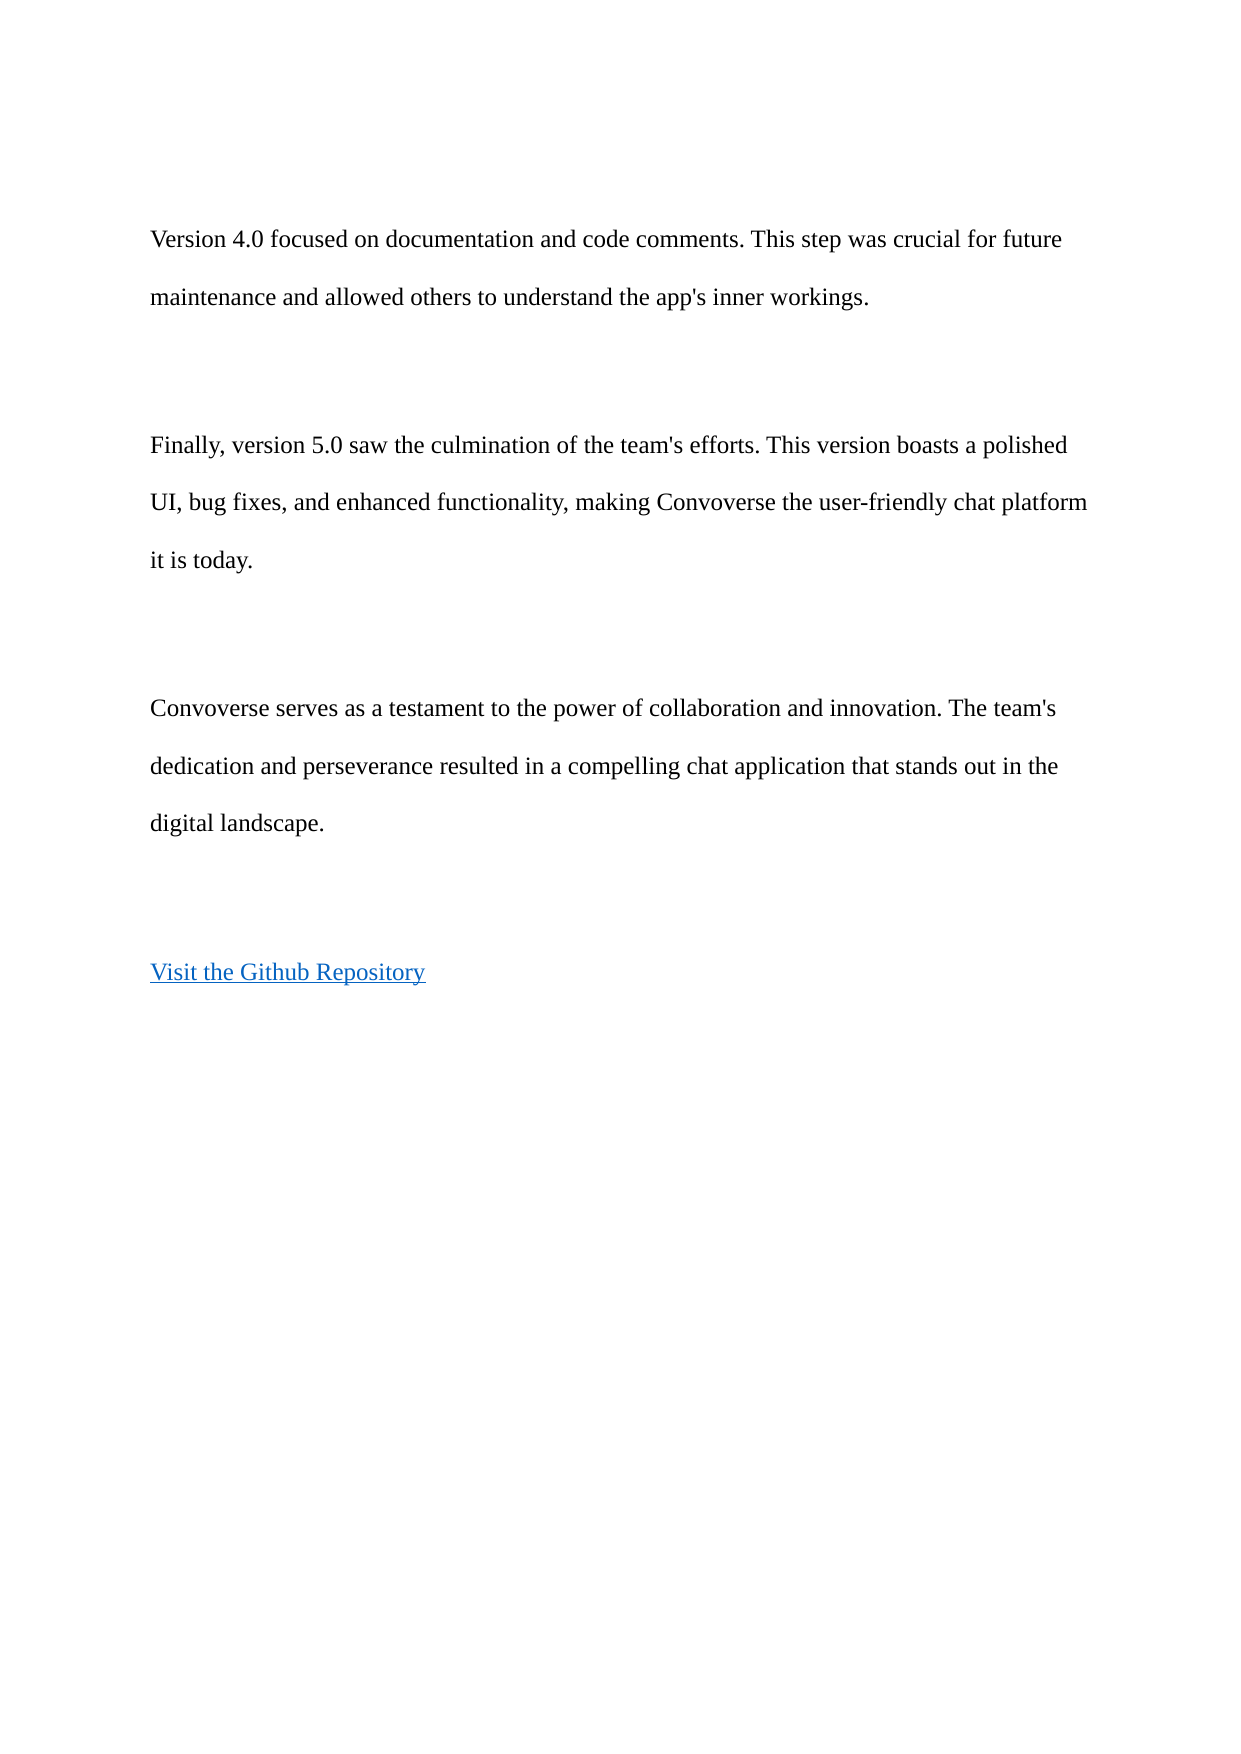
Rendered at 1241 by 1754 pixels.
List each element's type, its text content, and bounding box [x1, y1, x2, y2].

text Visit the Github Repository [150, 957, 1090, 985]
text Finally, version 5.0 saw the culmination of the team's efforts. This version boasts a polished UI, bug fixes, and enhanced functionality, making Convoverse the user-friendly chat platform it is today. [150, 430, 1090, 574]
text Version 4.0 focused on documentation and code comments. This step was crucial for future maintenance and allowed others to understand the app's inner workings. [150, 224, 1090, 310]
text Convoverse serves as a testament to the power of collaboration and innovation. The team's dedication and perseverance resulted in a compelling chat application that stands out in the digital landscape. [150, 693, 1090, 837]
